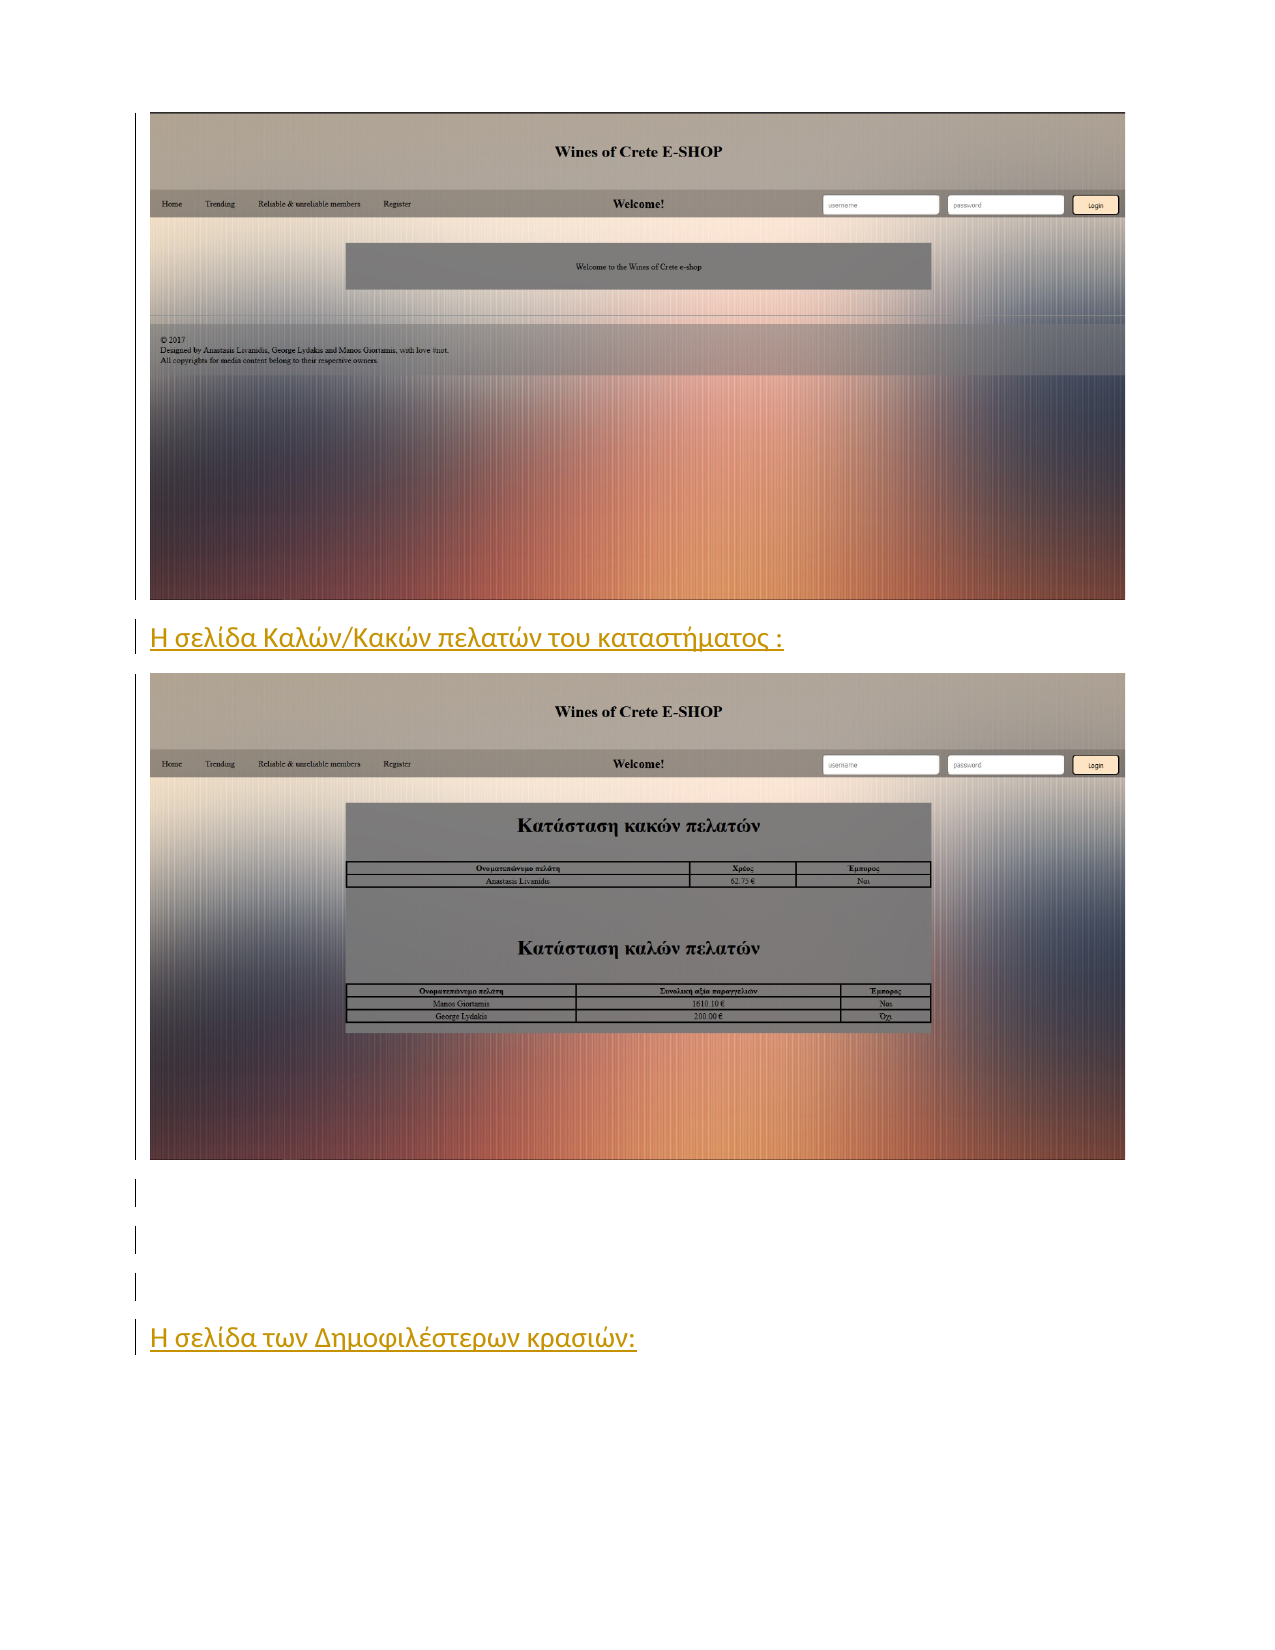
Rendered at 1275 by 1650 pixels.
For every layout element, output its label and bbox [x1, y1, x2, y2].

picture [150, 673, 1125, 1160]
picture [150, 112, 1125, 600]
